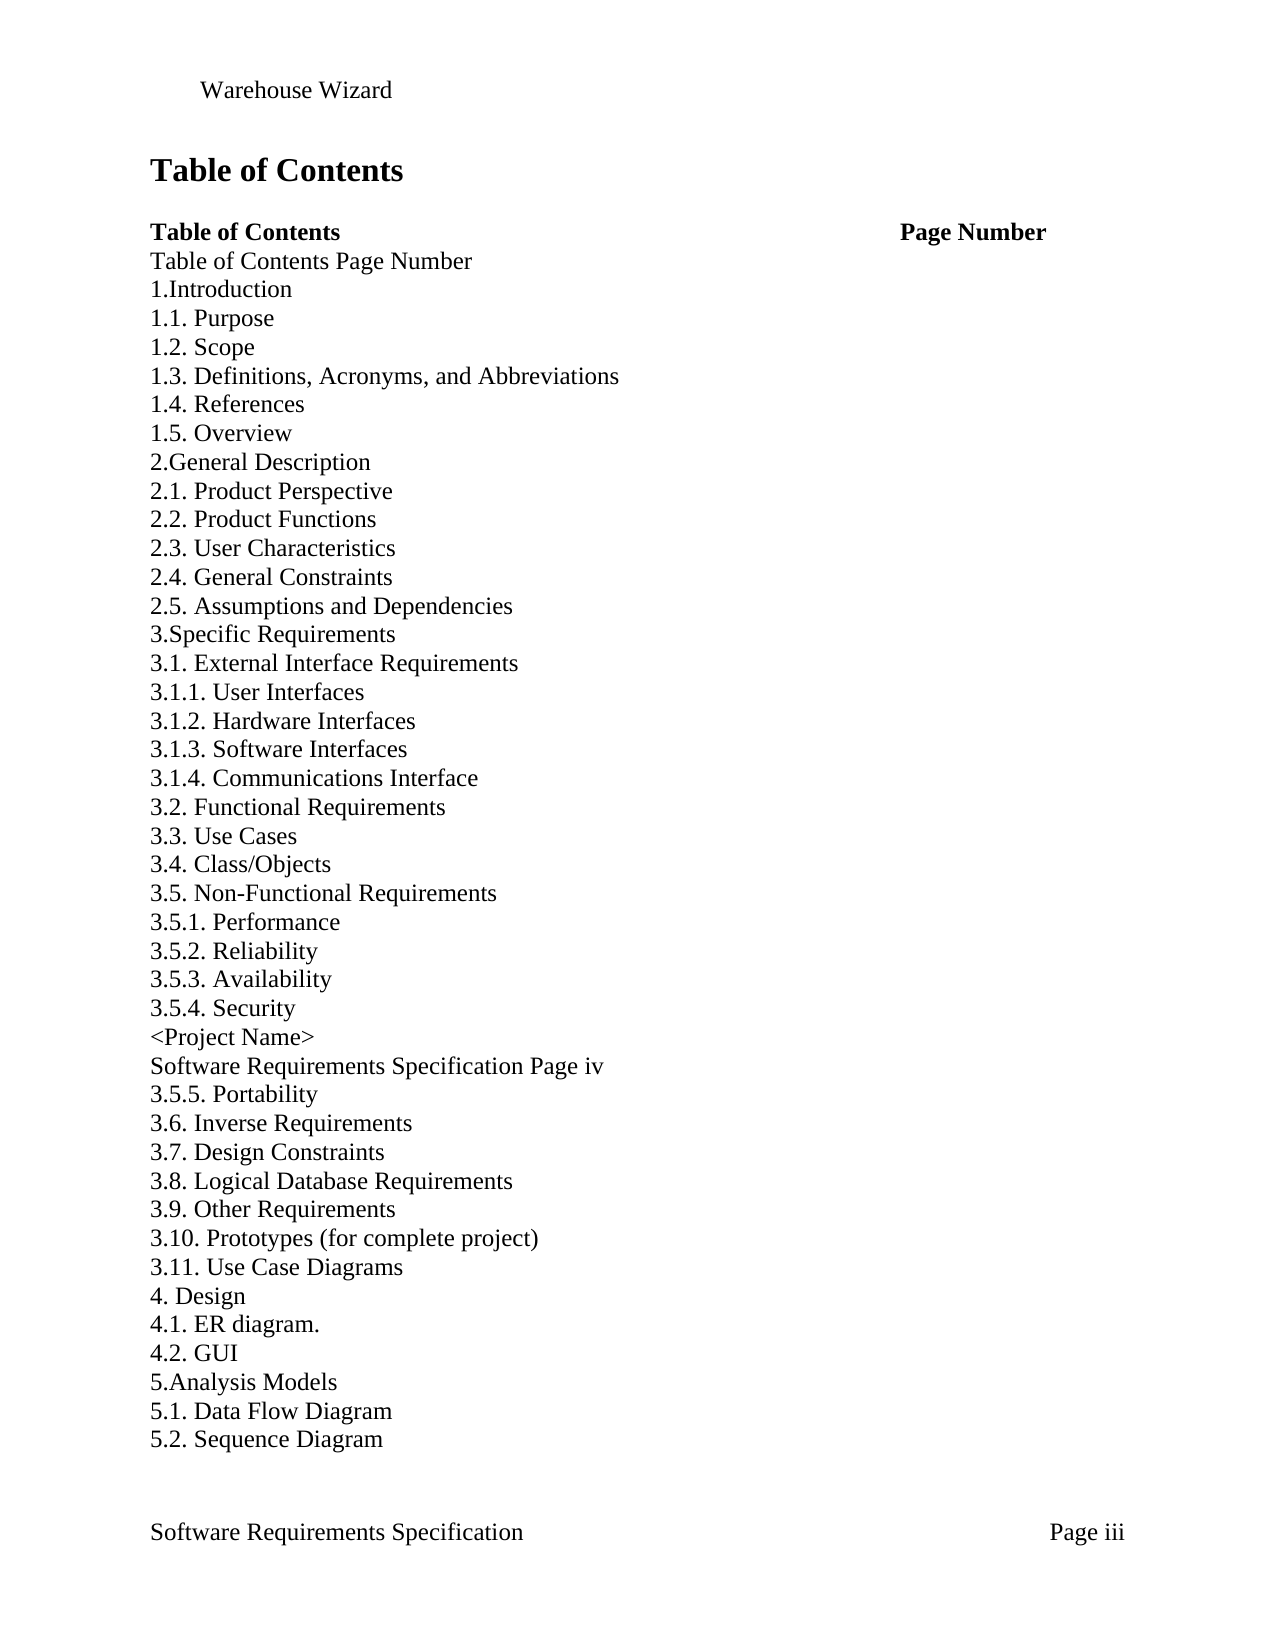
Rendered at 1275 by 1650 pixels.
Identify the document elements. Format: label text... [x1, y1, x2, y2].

text Table of Contents Page Number [150, 217, 1125, 246]
text 1.1. Purpose [150, 303, 1125, 332]
text 3.1.3. Software Interfaces [150, 734, 1125, 763]
text 2.General Description [150, 447, 1125, 476]
text 2.2. Product Functions [150, 504, 1125, 533]
text 3.3. Use Cases [150, 821, 1125, 849]
text 3.5.4. Security [150, 993, 1125, 1022]
text 3.1.1. User Interfaces [150, 677, 1125, 706]
text <Project Name> [150, 1022, 1125, 1051]
text 1.3. Definitions, Acronyms, and Abbreviations [150, 361, 1125, 389]
text 1.2. Scope [150, 332, 1125, 361]
text 2.3. User Characteristics [150, 533, 1125, 562]
text 5.1. Data Flow Diagram [150, 1396, 1125, 1424]
text 3.6. Inverse Requirements [150, 1108, 1125, 1137]
text 3.5.5. Portability [150, 1079, 1125, 1108]
text 4.1. ER diagram. [150, 1309, 1125, 1338]
text 4. Design [150, 1281, 1125, 1309]
text 5.2. Sequence Diagram [150, 1424, 1125, 1453]
text 1.Introduction [150, 274, 1125, 303]
text 3.1.4. Communications Interface [150, 763, 1125, 792]
text 3.2. Functional Requirements [150, 792, 1125, 821]
text 3.11. Use Case Diagrams [150, 1252, 1125, 1281]
text 3.10. Prototypes (for complete project) [150, 1223, 1125, 1252]
text 3.4. Class/Objects [150, 849, 1125, 878]
text 3.7. Design Constraints [150, 1137, 1125, 1166]
text 3.Specific Requirements [150, 619, 1125, 648]
text Table of Contents [150, 150, 1125, 188]
text 2.5. Assumptions and Dependencies [150, 591, 1125, 619]
text Table of Contents Page Number [150, 246, 1125, 274]
text 2.4. General Constraints [150, 562, 1125, 591]
text 3.5.1. Performance [150, 907, 1125, 936]
text 3.5. Non-Functional Requirements [150, 878, 1125, 907]
text 1.4. References [150, 389, 1125, 418]
text 3.9. Other Requirements [150, 1194, 1125, 1223]
text 3.5.3. Availability [150, 964, 1125, 993]
text 1.5. Overview [150, 418, 1125, 447]
text 2.1. Product Perspective [150, 476, 1125, 504]
text Software Requirements Specification Page iv [150, 1051, 1125, 1079]
text 5.Analysis Models [150, 1367, 1125, 1396]
text 3.1. External Interface Requirements [150, 648, 1125, 677]
text 3.8. Logical Database Requirements [150, 1166, 1125, 1194]
text 3.5.2. Reliability [150, 936, 1125, 964]
text 3.1.2. Hardware Interfaces [150, 706, 1125, 734]
text 4.2. GUI [150, 1338, 1125, 1367]
